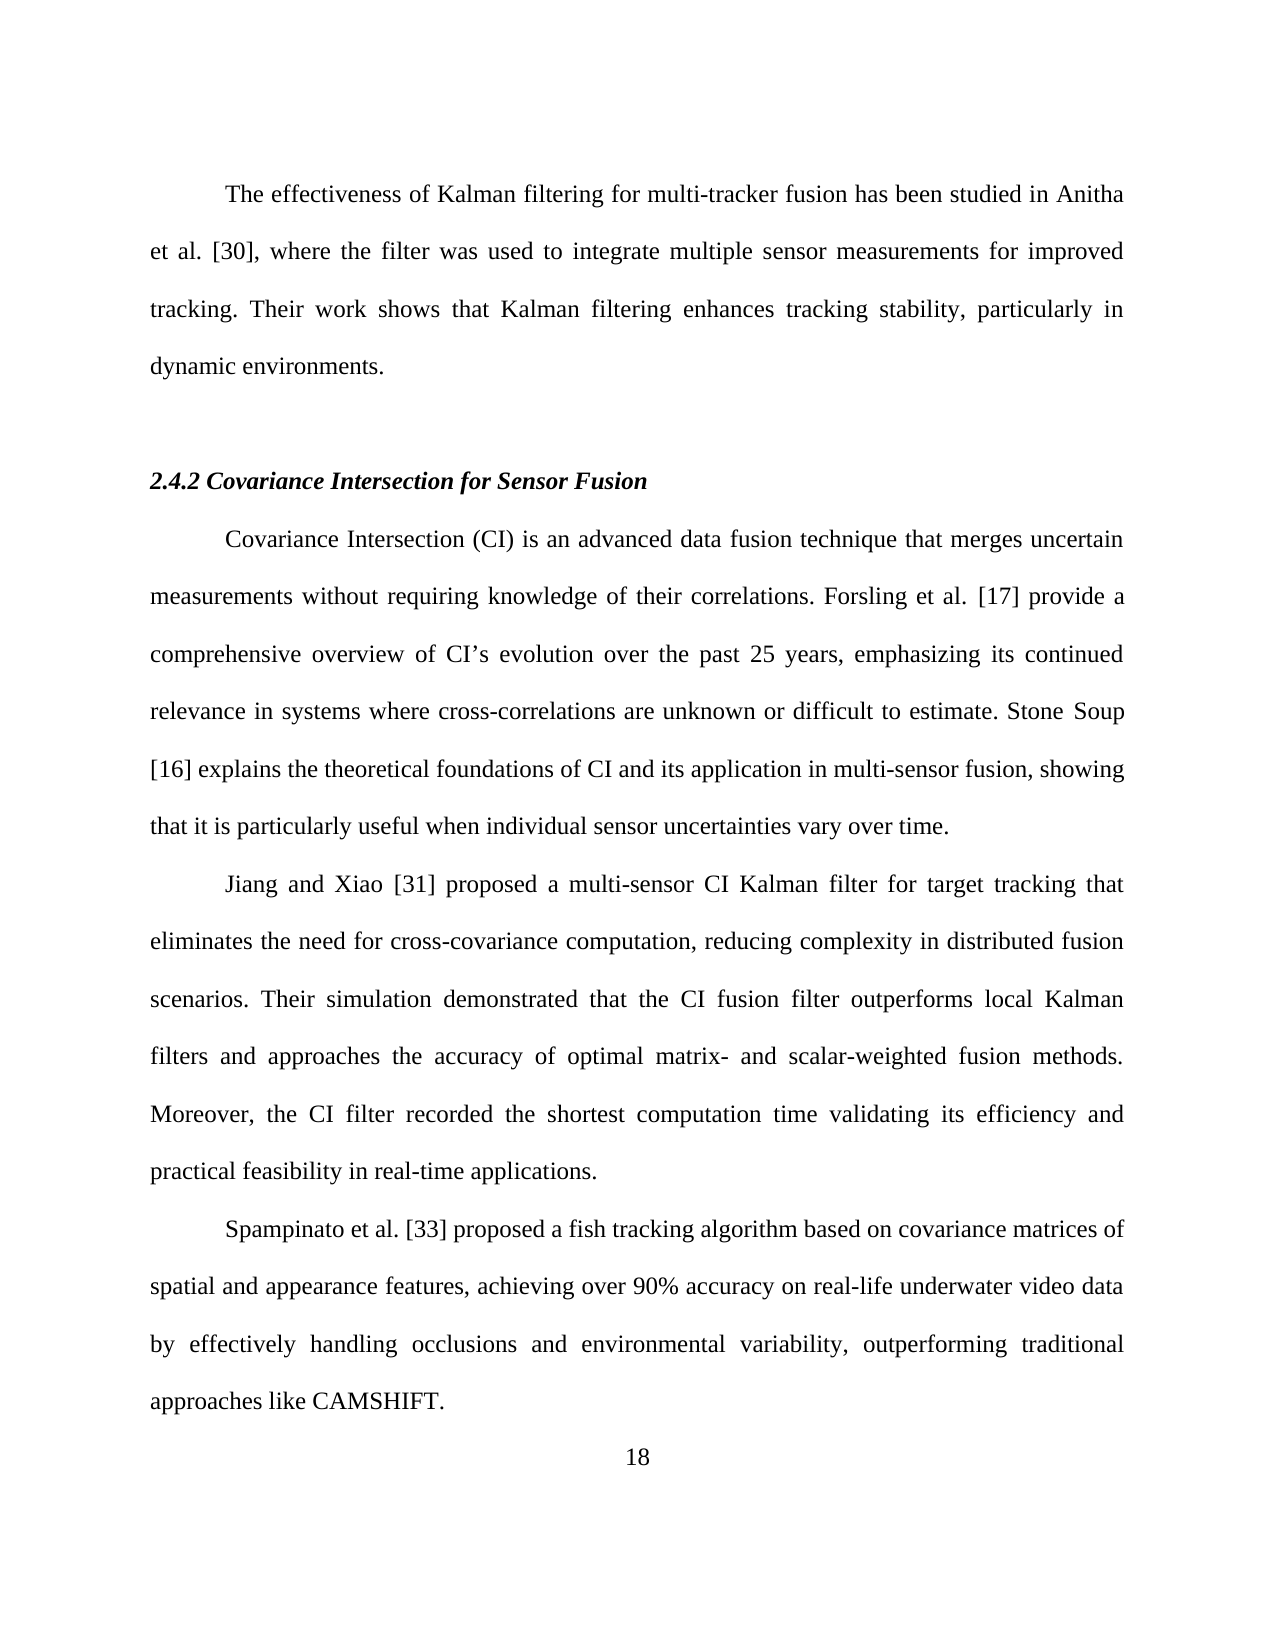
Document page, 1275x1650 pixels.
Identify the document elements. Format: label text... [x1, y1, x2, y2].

text Covariance Intersection (CI) is an advanced data fusion technique that merges uncertain measurements without requiring knowledge of their correlations. Forsling et al. provide a comprehensive overview of CI’s evolution over the past 25 years, emphasizing its continued relevance in systems where cross-correlations are unknown or difficult to estimate. Stone Soup explains the theoretical foundations of CI and its application in multi-sensor fusion, showing that it is particularly useful when individual sensor uncertainties vary over time. [150, 524, 1125, 840]
text The effectiveness of Kalman filtering for multi-tracker fusion has been studied in Anitha et al. , where the filter was used to integrate multiple sensor measurements for improved tracking. Their work shows that Kalman filtering enhances tracking stability, particularly in dynamic environments. [150, 179, 1125, 380]
text Spampinato et al. [33] proposed a fish tracking algorithm based on covariance matrices of spatial and appearance features, achieving over 90% accuracy on real-life underwater video data by effectively handling occlusions and environmental variability, outperforming traditional approaches like CAMSHIFT. [150, 1214, 1125, 1415]
subtitle 2.4.2 Covariance Intersection for Sensor Fusion [150, 466, 1125, 495]
text Jiang and Xiao proposed a multi-sensor CI Kalman filter for target tracking that eliminates the need for cross-covariance computation, reducing complexity in distributed fusion scenarios. Their simulation demonstrated that the CI fusion filter outperforms local Kalman filters and approaches the accuracy of optimal matrix- and scalar-weighted fusion methods. Moreover, the CI filter recorded the shortest computation time validating its efficiency and practical feasibility in real-time applications. [150, 869, 1125, 1185]
